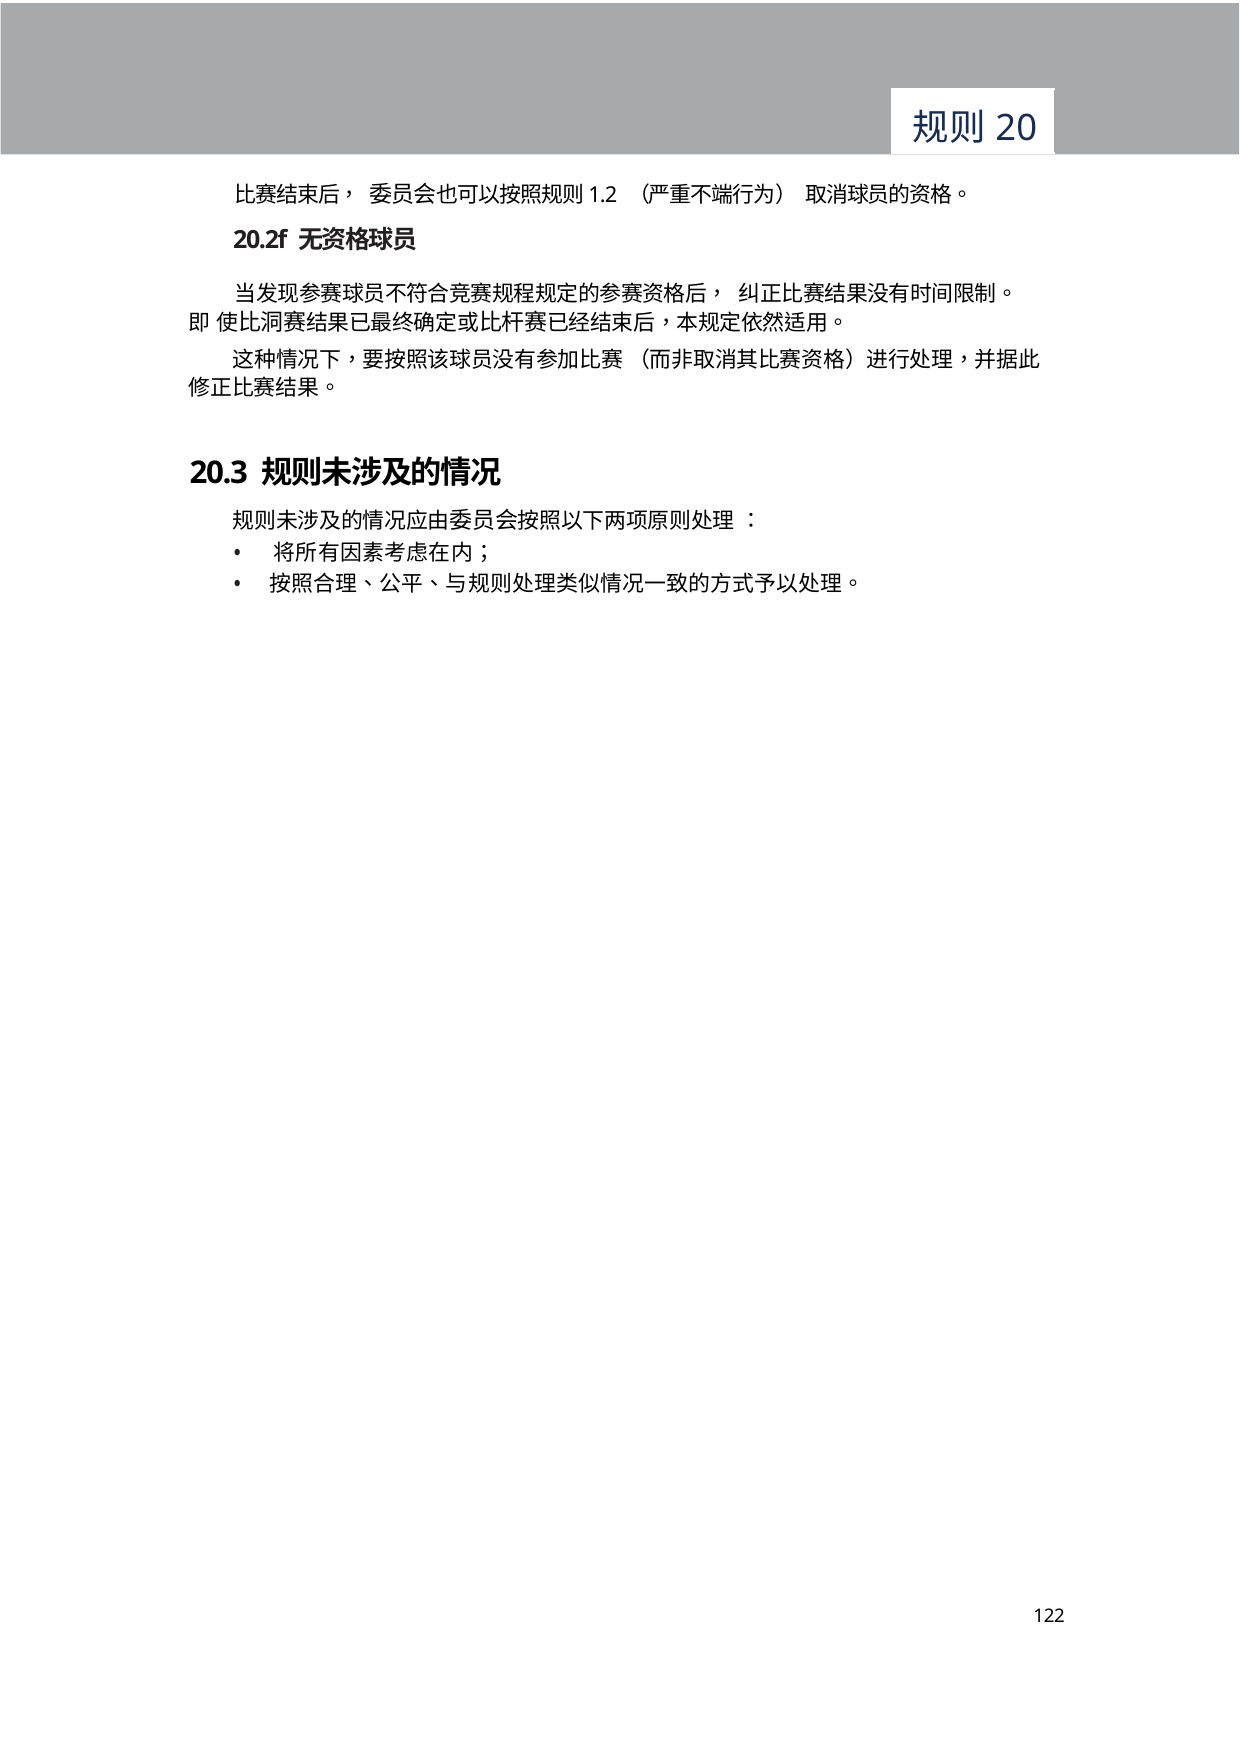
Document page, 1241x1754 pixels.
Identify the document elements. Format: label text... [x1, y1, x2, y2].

text 20.2f 无资格球员 [233, 224, 1240, 260]
text • 按照合理、公平、与规则处理类似情况一致的方式予以处理。 [234, 572, 1240, 596]
text 当发现参赛球员不符合竞赛规程规定的参赛资格后， 纠正比赛结果没有时间限制。即 使比洞赛结果已最终确定或比杆赛已经结束后，本规定依然适用。 [188, 278, 1039, 338]
text 20.3 规则未涉及的情况 [189, 454, 1240, 491]
text • 将所有因素考虑在内； [234, 541, 1240, 565]
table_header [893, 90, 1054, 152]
text 比赛结束后， 委员会也可以按照规则1.2 （严重不端行为） 取消球员的资格。 [234, 181, 1240, 207]
text 这种情况下，要按照该球员没有参加比赛 （而非取消其比赛资格）进行处理，并据此 修正比赛结果。 [188, 344, 1041, 402]
text 规则未涉及的情况应由委员会按照以下两项原则处理 ： [232, 507, 1240, 533]
